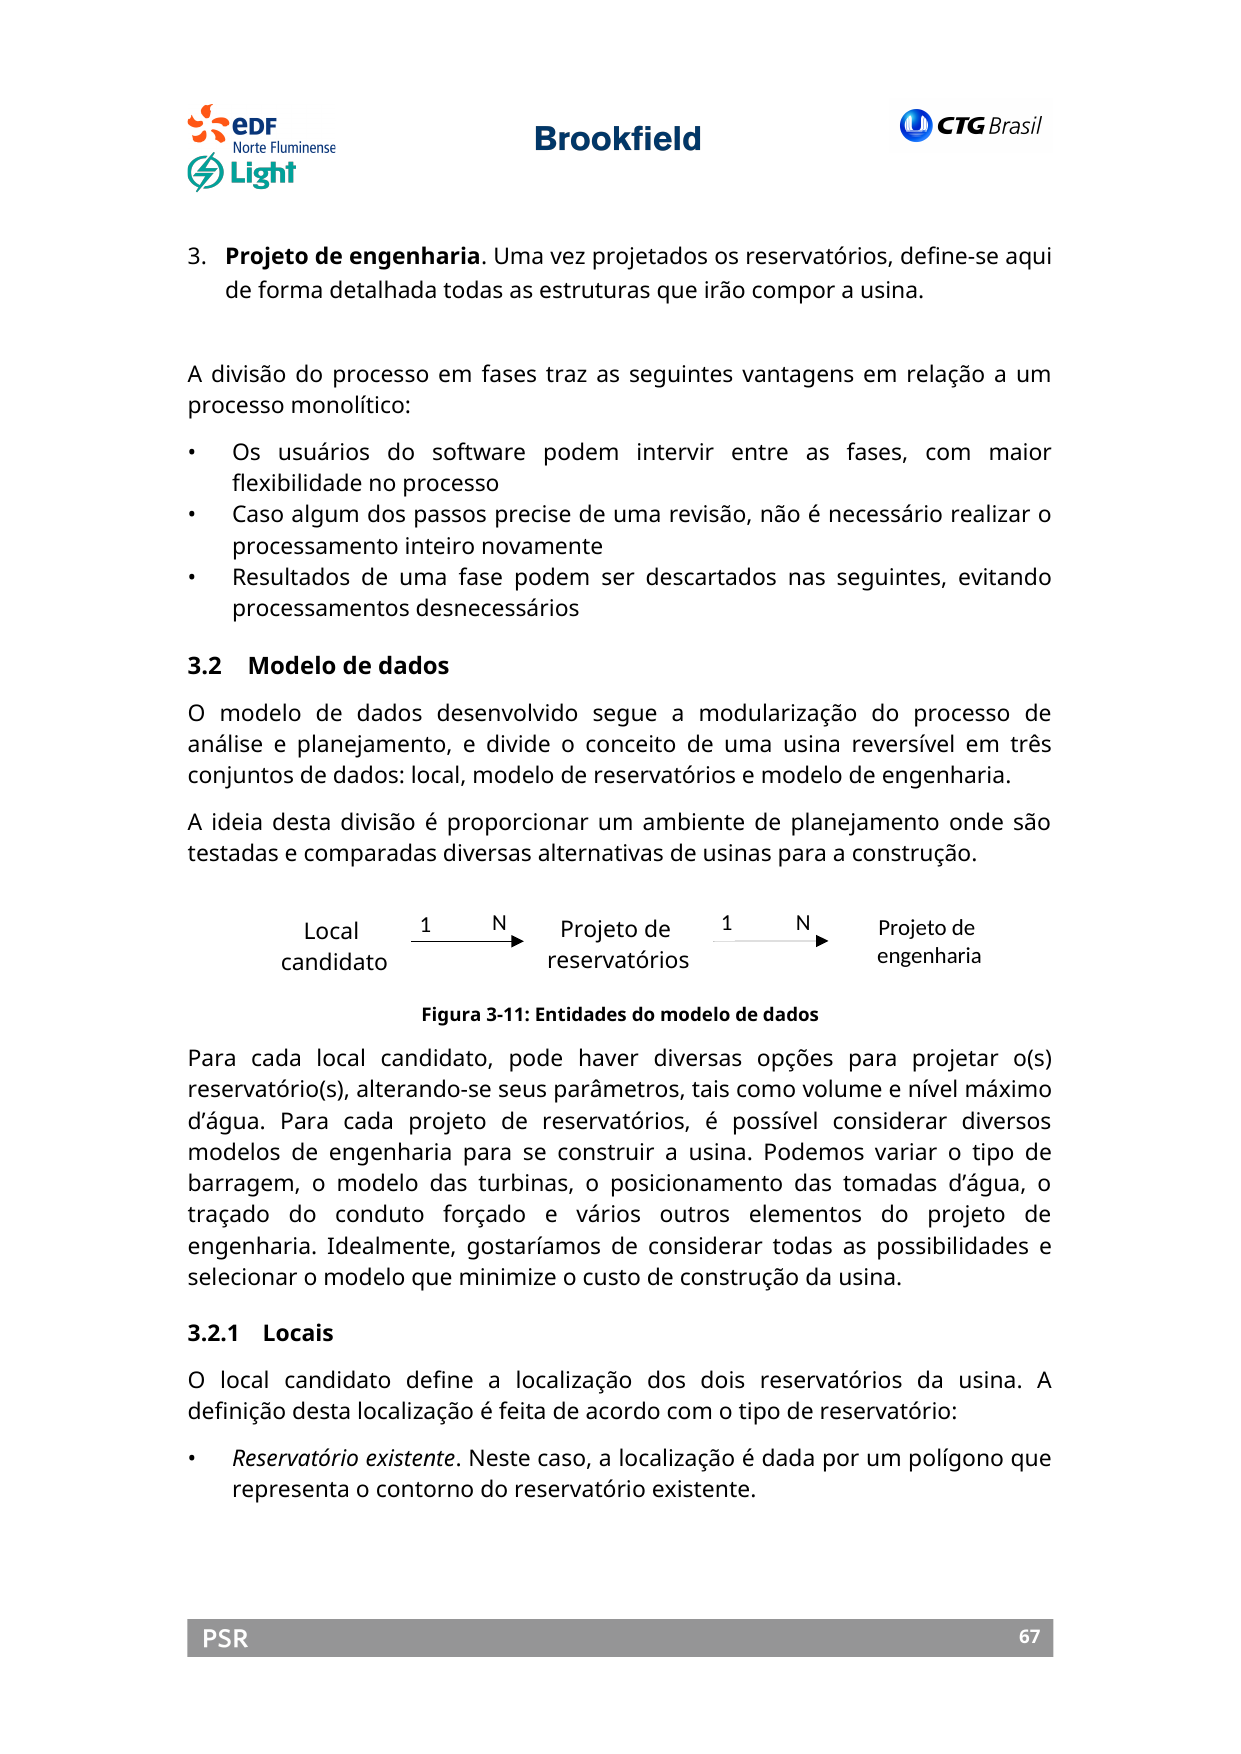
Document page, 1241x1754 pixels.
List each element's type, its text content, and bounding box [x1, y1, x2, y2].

picture [889, 98, 1053, 153]
text O local candidato define a localização dos dois reservatórios da usina. A definição desta localização é feita de acordo com o tipo de reservatório: [187, 1364, 1053, 1427]
list Os usuários do software podem intervir entre as fases, com maior flexibilidade no processo [187, 436, 1053, 498]
list Resultados de uma fase podem ser descartados nas seguintes, evitando processamentos desnecessários [187, 561, 1053, 623]
text Para cada local candidato, pode haver diversas opções para projetar o(s) reservatório(s), alterando-se seus parâmetros, tais como volume e nível máximo d’água. Para cada projeto de reservatórios, é possível considerar diversos modelos de engenharia para se construir a usina. Podemos variar o tipo de barragem, o modelo das turbinas, o posicionamento das tomadas d’água, o traçado do conduto forçado e vários outros elementos do projeto de engenharia. Idealmente, gostaríamos de considerar todas as possibilidades e selecionar o modelo que minimize o custo de construção da usina. [187, 1042, 1053, 1292]
subtitle Locais [187, 1317, 1053, 1348]
list Caso algum dos passos precise de uma revisão, não é necessário realizar o processamento inteiro novamente [187, 498, 1053, 561]
list Projeto de engenharia. Uma vez projetados os reservatórios, define-se aqui de forma detalhada todas as estruturas que irão compor a usina. [187, 240, 1053, 305]
picture [187, 104, 336, 193]
picture [201, 1628, 250, 1649]
list Reservatório existente. Neste caso, a localização é dada por um polígono que representa o contorno do reservatório existente. [187, 1442, 1053, 1505]
text O modelo de dados desenvolvido segue a modularização do processo de análise e planejamento, e divide o conceito de uma usina reversível em três conjuntos de dados: local, modelo de reservatórios e modelo de engenharia. [187, 697, 1053, 790]
text A divisão do processo em fases traz as seguintes vantagens em relação a um processo monolítico: [187, 358, 1053, 420]
subtitle Modelo de dados [187, 648, 1053, 681]
picture [531, 123, 705, 153]
text A ideia desta divisão é proporcionar um ambiente de planejamento onde são testadas e comparadas diversas alternativas de usinas para a construção. [187, 806, 1053, 868]
